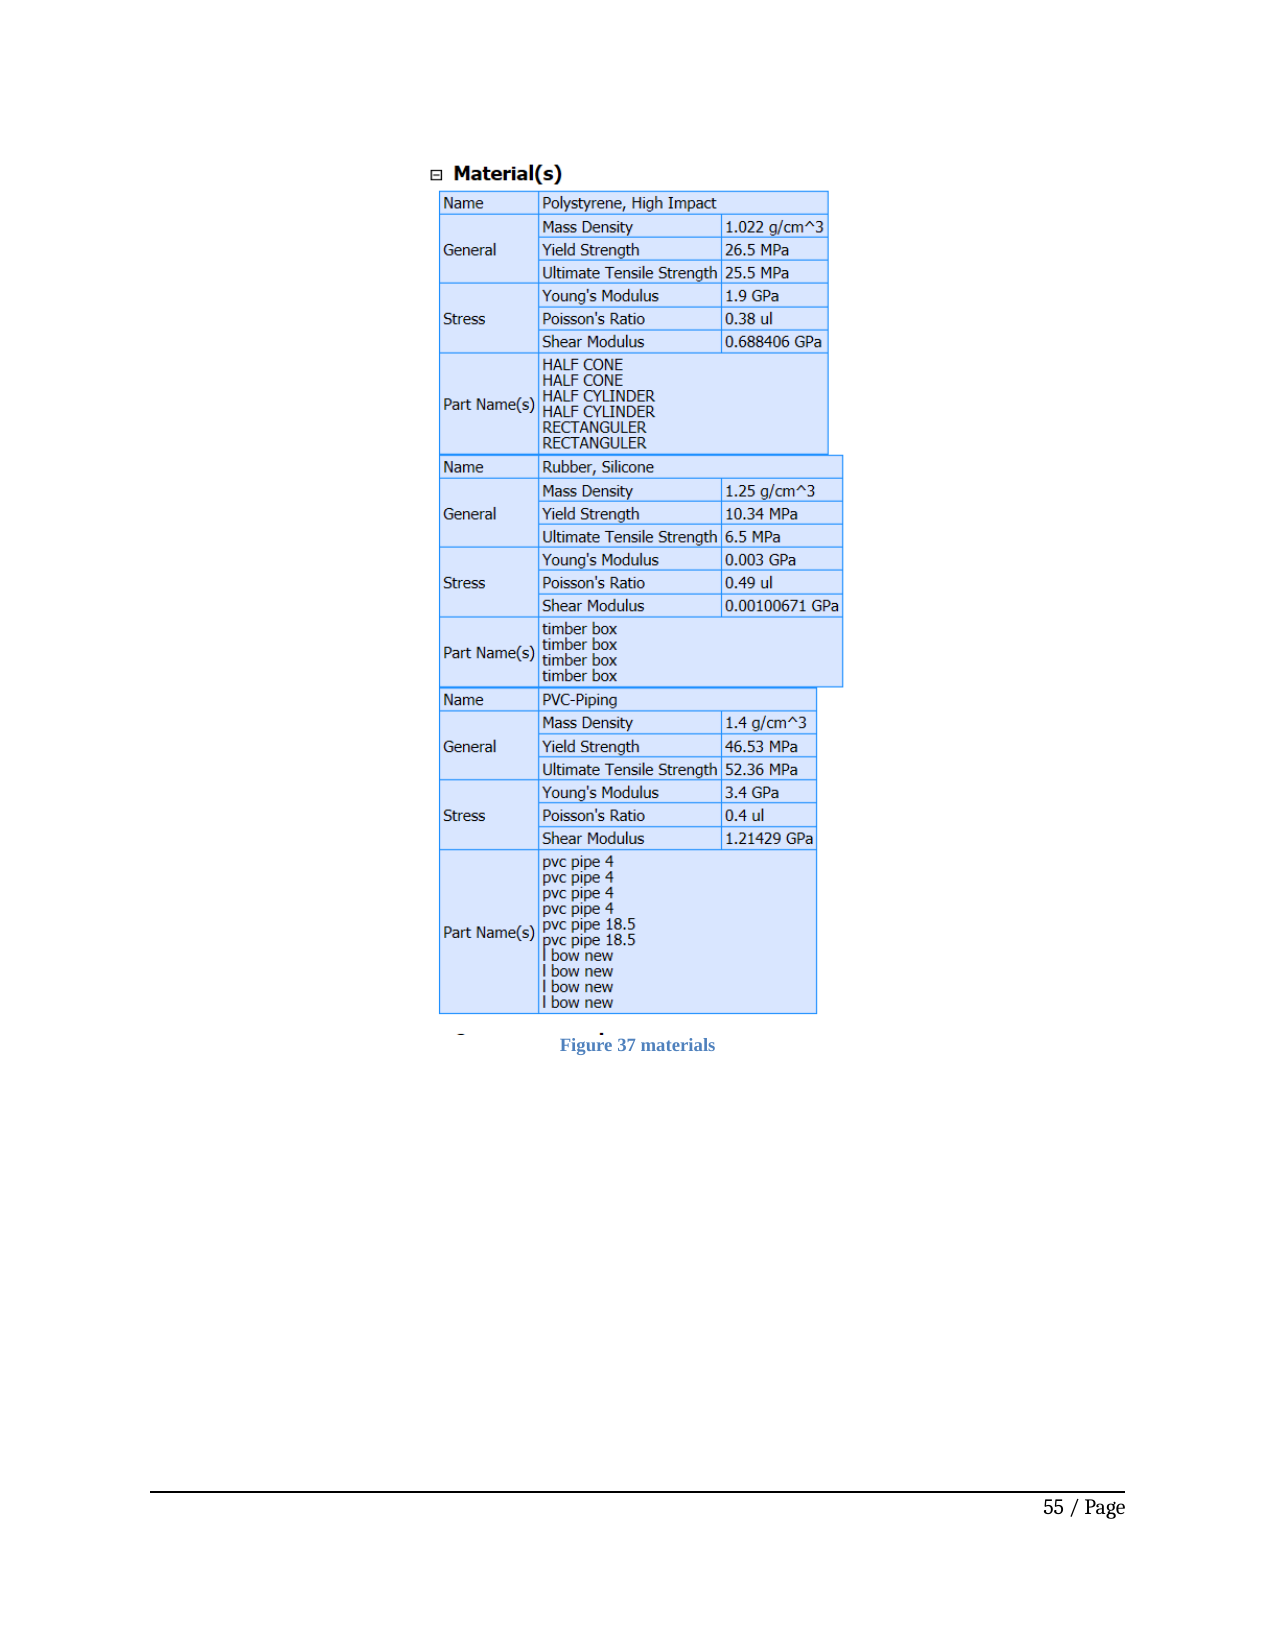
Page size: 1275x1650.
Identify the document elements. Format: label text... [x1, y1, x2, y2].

picture [416, 150, 859, 1035]
